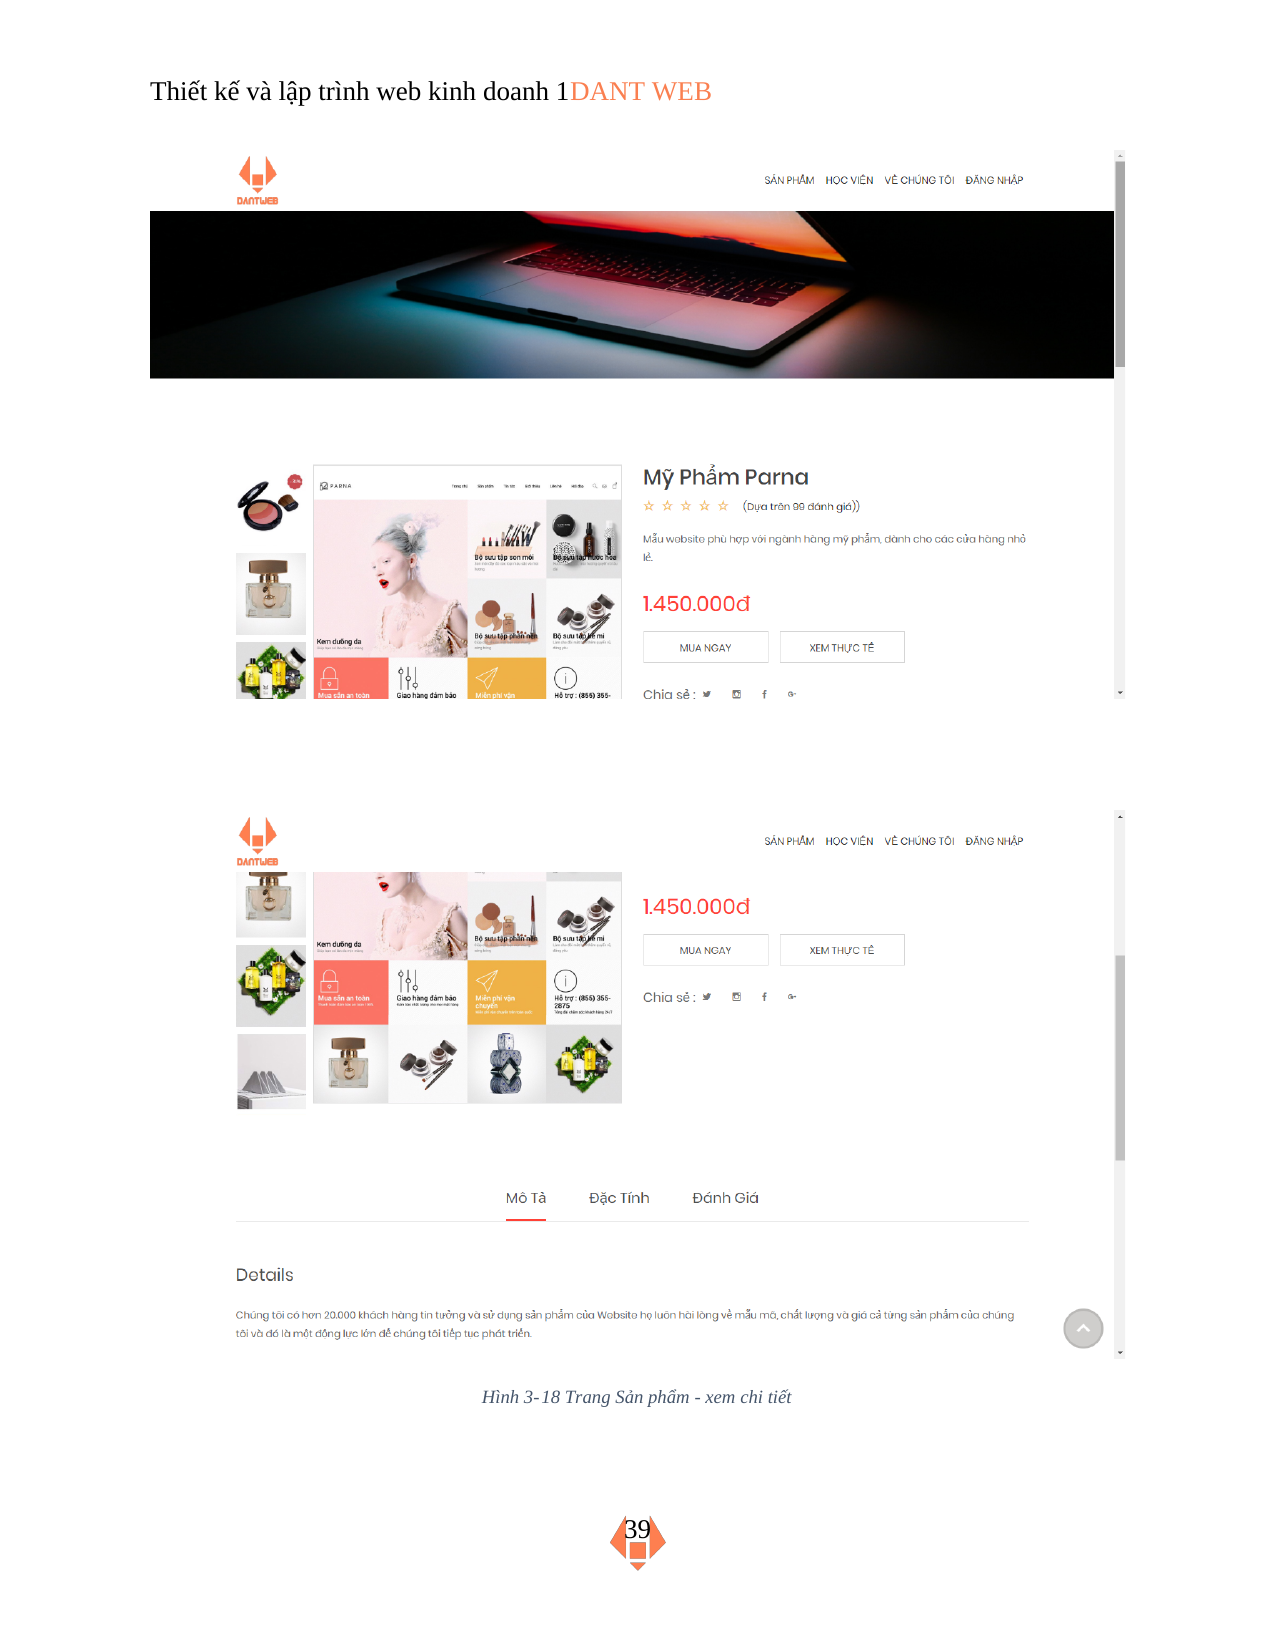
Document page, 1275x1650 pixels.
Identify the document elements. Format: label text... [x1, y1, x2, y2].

picture [150, 810, 1125, 1359]
picture [150, 150, 1125, 699]
picture [606, 1515, 669, 1571]
